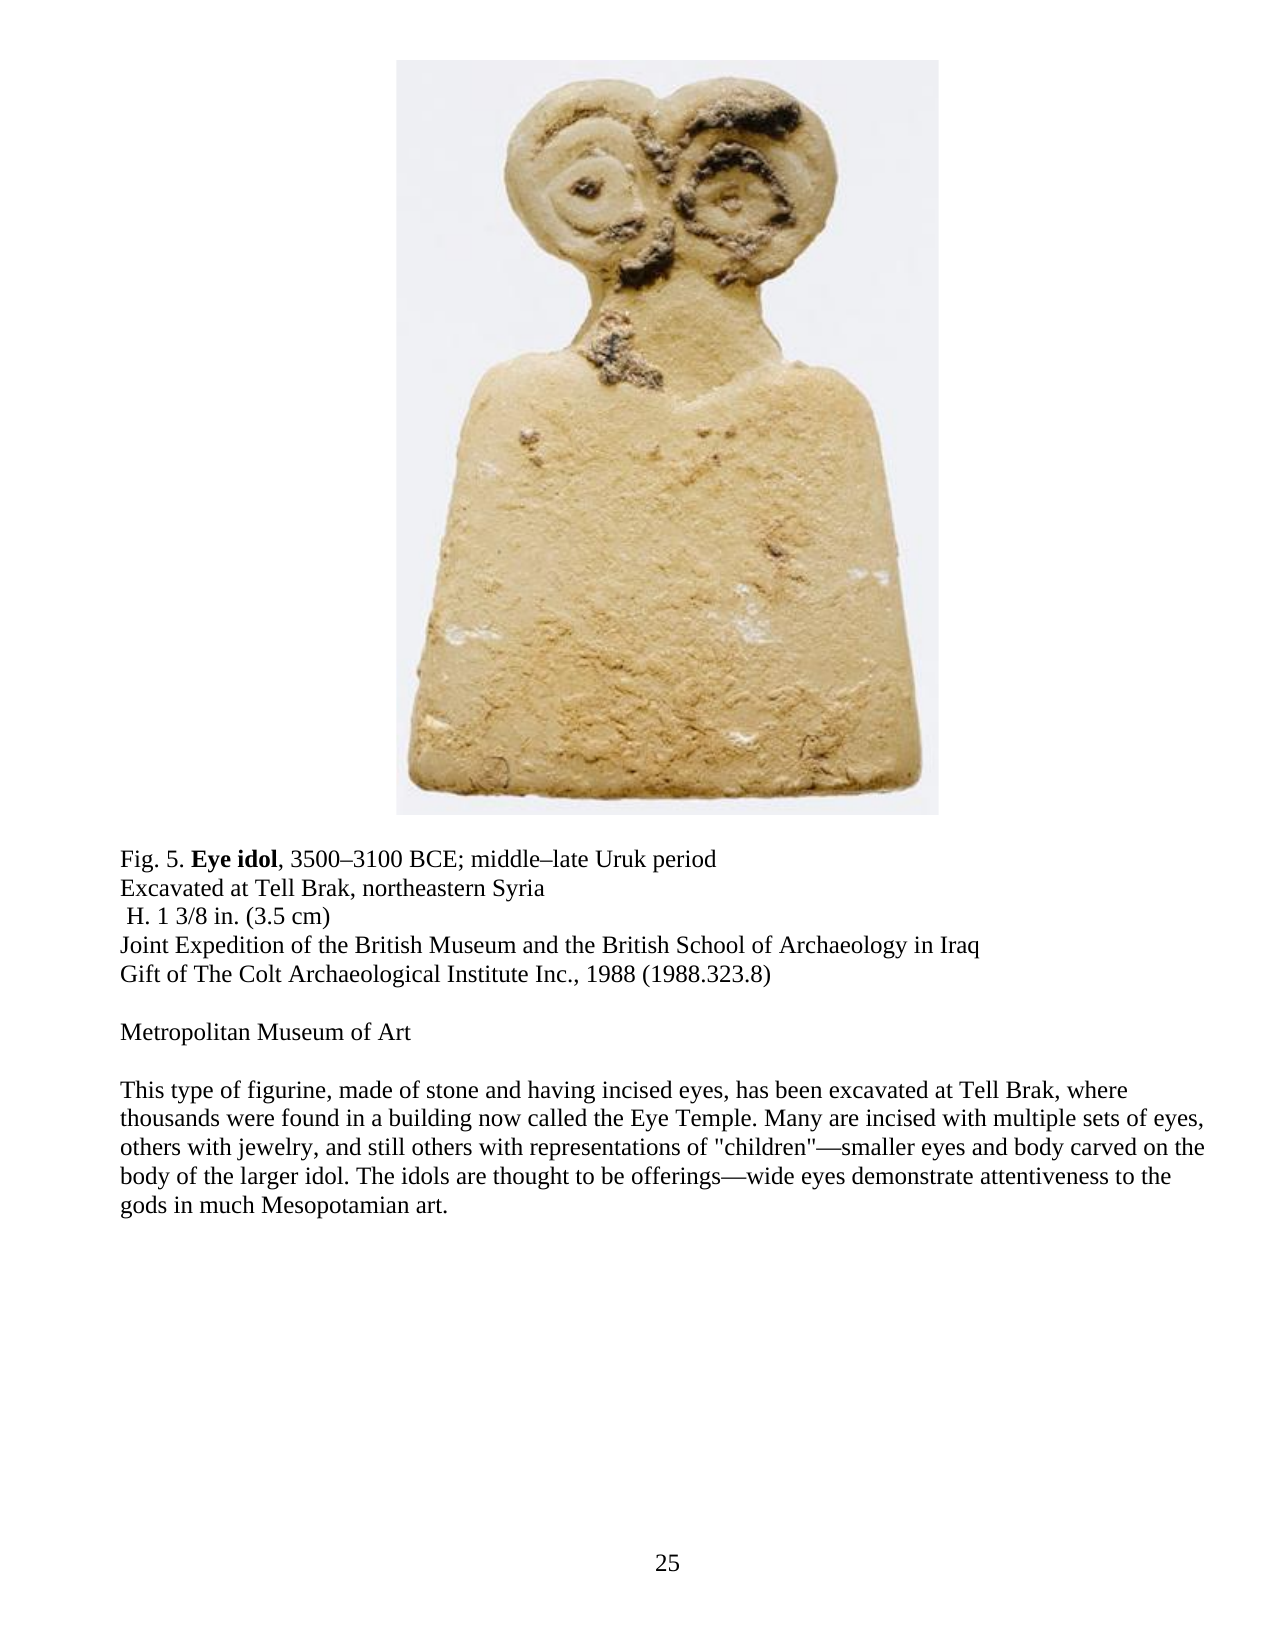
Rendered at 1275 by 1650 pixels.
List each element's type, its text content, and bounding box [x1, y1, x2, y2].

picture [396, 60, 939, 815]
text Metropolitan Museum of Art [120, 1017, 1215, 1046]
text Fig. 5. Eye idol, 3500–3100 BCE; middle–late Uruk period Excavated at Tell Brak, northeastern Syria H. 1 3/8 in. (3.5 cm) Joint Expedition of the British Museum and the British School of Archaeology in Iraq Gift of The Colt Archaeological Institute Inc., 1988 (1988.323.8) [120, 844, 1215, 988]
text This type of figurine, made of stone and having incised eyes, has been excavated at Tell Brak, where thousands were found in a building now called the Eye Temple. Many are incised with multiple sets of eyes, others with jewelry, and still others with representations of "children"—smaller eyes and body carved on the body of the larger idol. The idols are thought to be offerings—wide eyes demonstrate attentiveness to the gods in much Mesopotamian art. [120, 1075, 1215, 1218]
